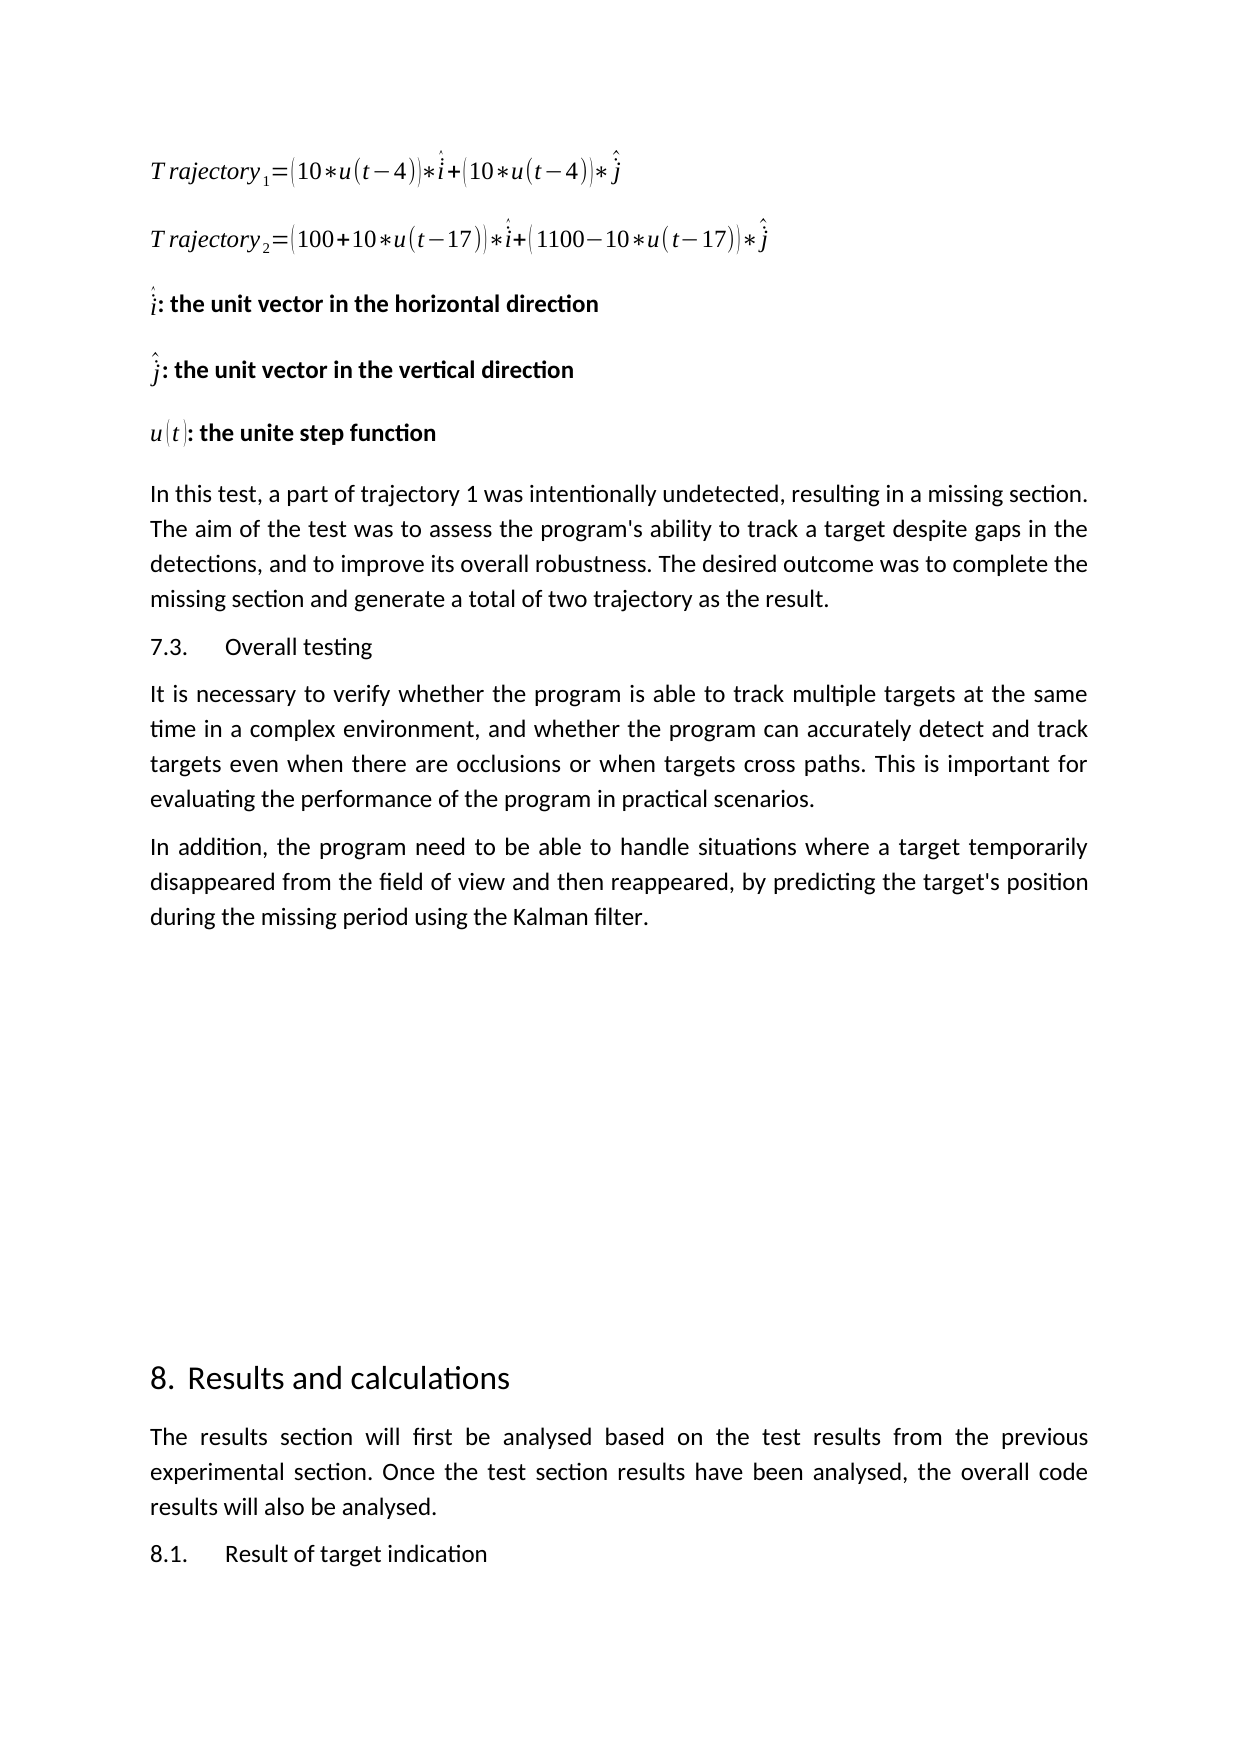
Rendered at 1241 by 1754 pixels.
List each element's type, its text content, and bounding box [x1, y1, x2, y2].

text In addition, the program need to be able to handle situations where a target temporarily disappeared from the field of view and then reappeared, by predicting the target's position during the missing period using the Kalman filter. [150, 831, 1090, 932]
list Result of target indication [150, 1538, 1090, 1569]
text : the unit vector in the horizontal direction [150, 286, 1090, 321]
list Overall testing [150, 631, 1090, 662]
list Results and calculations [150, 1357, 1090, 1398]
text : the unite step function [150, 417, 1090, 448]
text The results section will first be analysed based on the test results from the previous experimental section. Once the test section results have been analysed, the overall code results will also be analysed. [150, 1421, 1090, 1521]
text It is necessary to verify whether the program is able to track multiple targets at the same time in a complex environment, and whether the program can accurately detect and track targets even when there are occlusions or when targets cross paths. This is important for evaluating the performance of the program in practical scenarios. [150, 679, 1090, 814]
text In this test, a part of trajectory 1 was intentionally undetected, resulting in a missing section. The aim of the test was to assess the program's ability to track a target despite gaps in the detections, and to improve its overall robustness. The desired outcome was to complete the missing section and generate a total of two trajectory as the result. [150, 479, 1090, 614]
text : the unit vector in the vertical direction [150, 352, 1090, 387]
